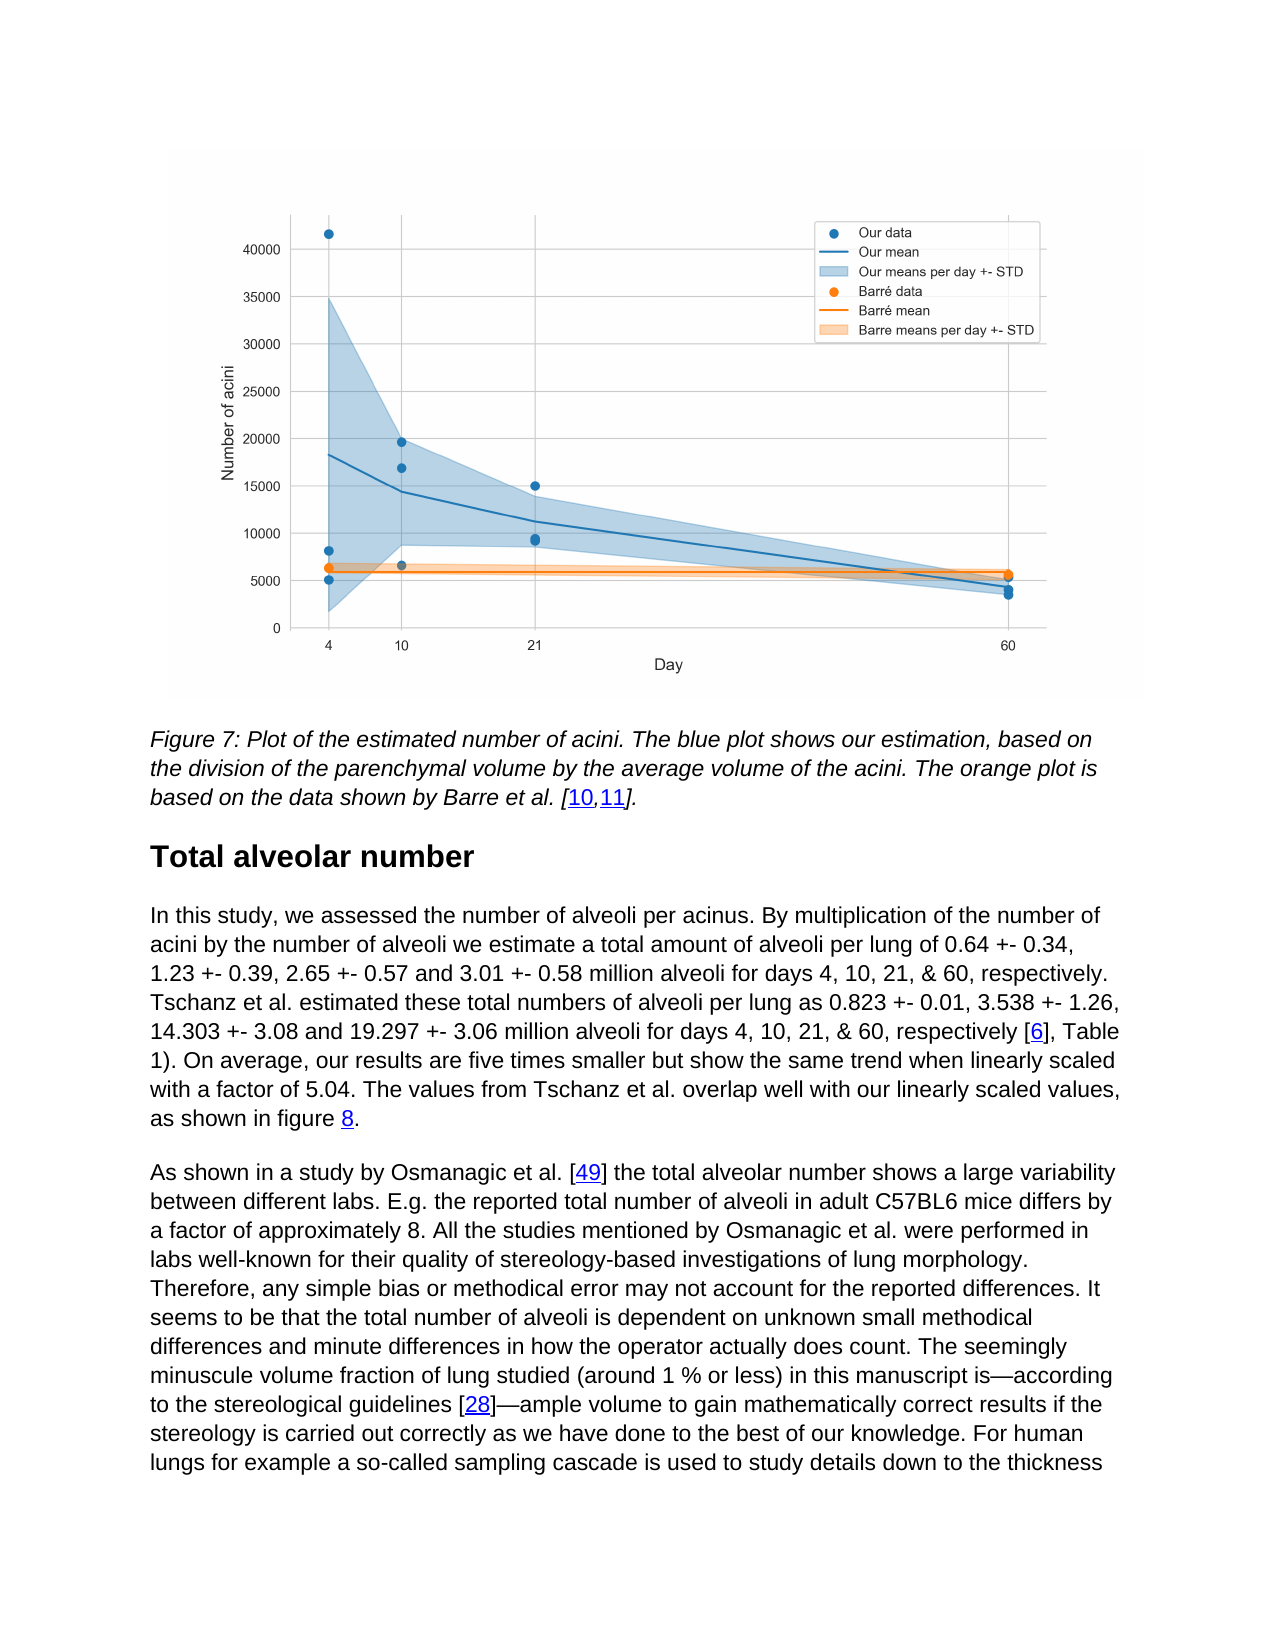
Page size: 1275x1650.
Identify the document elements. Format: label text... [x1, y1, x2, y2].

text Figure 7: Plot of the estimated number of acini. The blue plot shows our estimation, based on the division of the parenchymal volume by the average volume of the acini. The orange plot is based on the data shown by Barre et al. [10,11]. [150, 726, 1125, 810]
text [150, 1159, 1125, 1475]
text In this study, we assessed the number of alveoli per acinus. By multiplication of the number of acini by the number of alveoli we estimate a total amount of alveoli per lung of 0.64 +- 0.34, 1.23 +- 0.39, 2.65 +- 0.57 and 3.01 +- 0.58 million alveoli for days 4, 10, 21, & 60, respectively. Tschanz et al. estimated these total numbers of alveoli per lung as 0.823 +- 0.01, 3.538 +- 1.26, 14.303 +- 3.08 and 19.297 +- 3.06 million alveoli for days 4, 10, 21, & 60, respectively [6], Table 1). On average, our results are five times smaller but show the same trend when linearly scaled with a factor of 5.04. The values from Tschanz et al. overlap well with our linearly scaled values, as shown in figure 8. [150, 902, 1125, 1131]
picture [168, 150, 1144, 699]
subtitle Total alveolar number [150, 838, 1125, 874]
